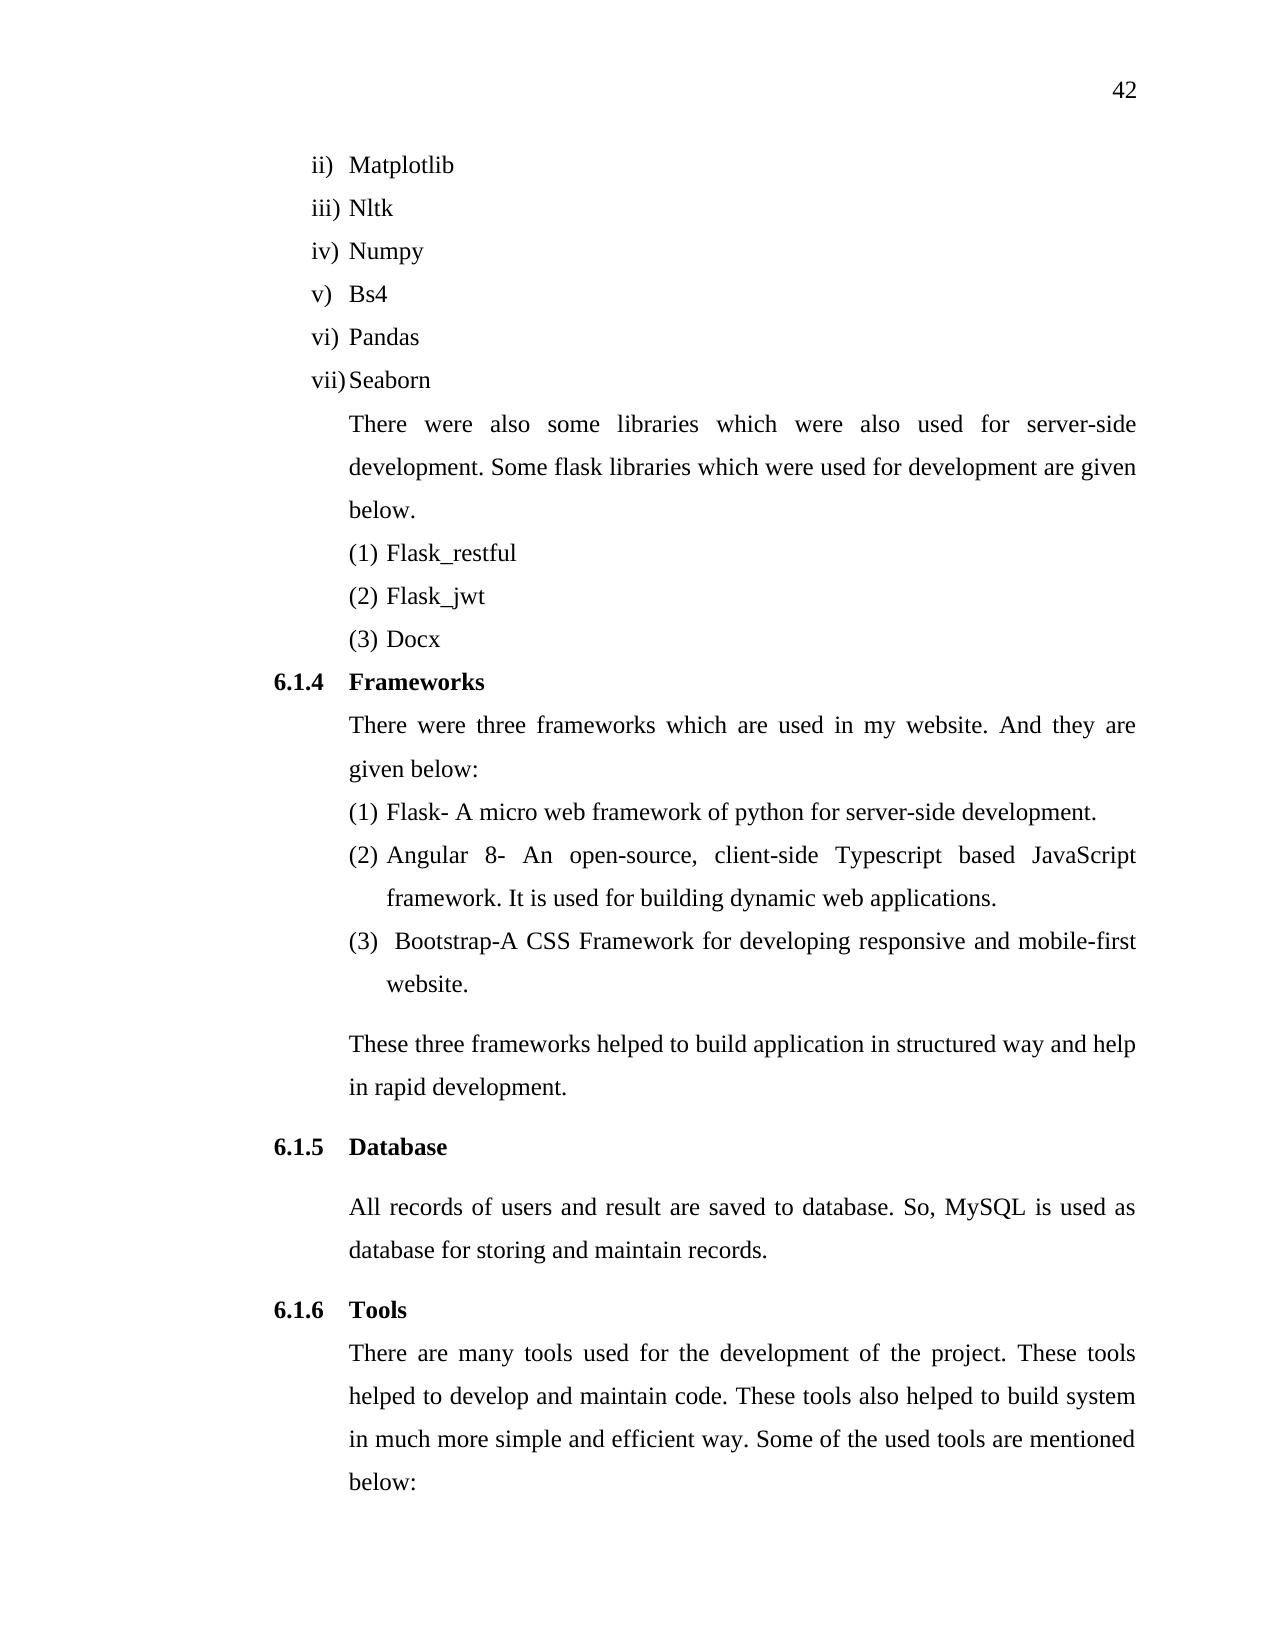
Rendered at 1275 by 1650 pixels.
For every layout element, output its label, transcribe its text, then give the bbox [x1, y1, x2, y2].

list Frameworks [274, 667, 1137, 696]
list Flask- A micro web framework of python for server-side development. [349, 797, 1137, 826]
list Numpy [311, 236, 1137, 265]
list There are many tools used for the development of the project. These tools helped to develop and maintain code. These tools also helped to build system in much more simple and efficient way. Some of the used tools are mentioned below: [349, 1338, 1137, 1496]
list Matplotlib [311, 150, 1137, 179]
list There were three frameworks which are used in my website. And they are given below: [349, 711, 1137, 782]
list Database [274, 1132, 1137, 1161]
list Docx [349, 624, 1137, 653]
list Bootstrap-A CSS Framework for developing responsive and mobile-first website. [349, 926, 1137, 998]
list Flask_jwt [349, 581, 1137, 610]
list Bs4 [311, 279, 1137, 308]
list Flask_restful [349, 538, 1137, 567]
text All records of users and result are saved to database. So, MySQL is used as database for storing and maintain records. [349, 1192, 1137, 1264]
list Tools [274, 1295, 1137, 1323]
text These three frameworks helped to build application in structured way and help in rapid development. [349, 1029, 1137, 1101]
list There were also some libraries which were also used for server-side development. Some flask libraries which were used for development are given below. [349, 409, 1137, 524]
list Seaborn [311, 366, 1137, 394]
list Angular 8- An open-source, client-side Typescript based JavaScript framework. It is used for building dynamic web applications. [349, 840, 1137, 912]
list Pandas [311, 322, 1137, 351]
list Nltk [311, 193, 1137, 222]
